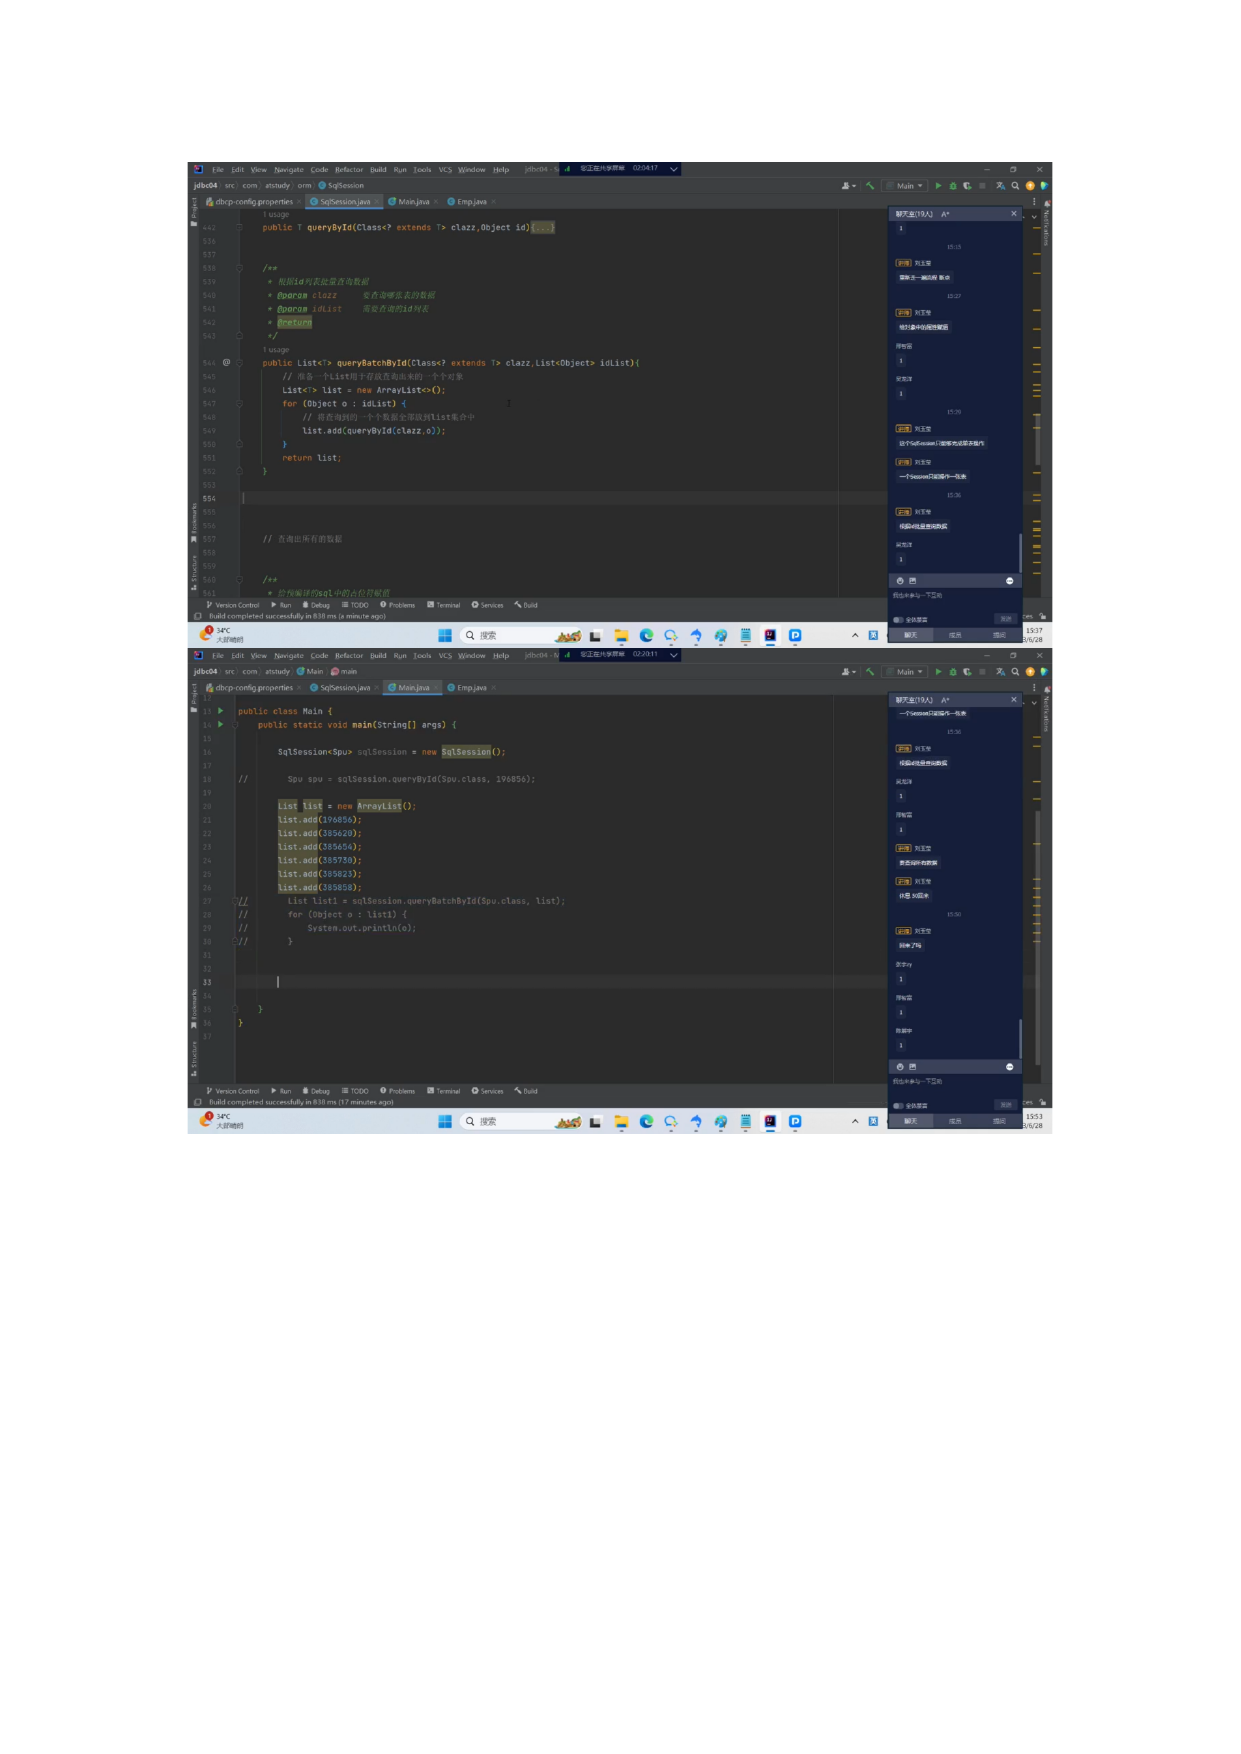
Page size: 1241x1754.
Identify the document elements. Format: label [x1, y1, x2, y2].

picture [187, 162, 1053, 1134]
